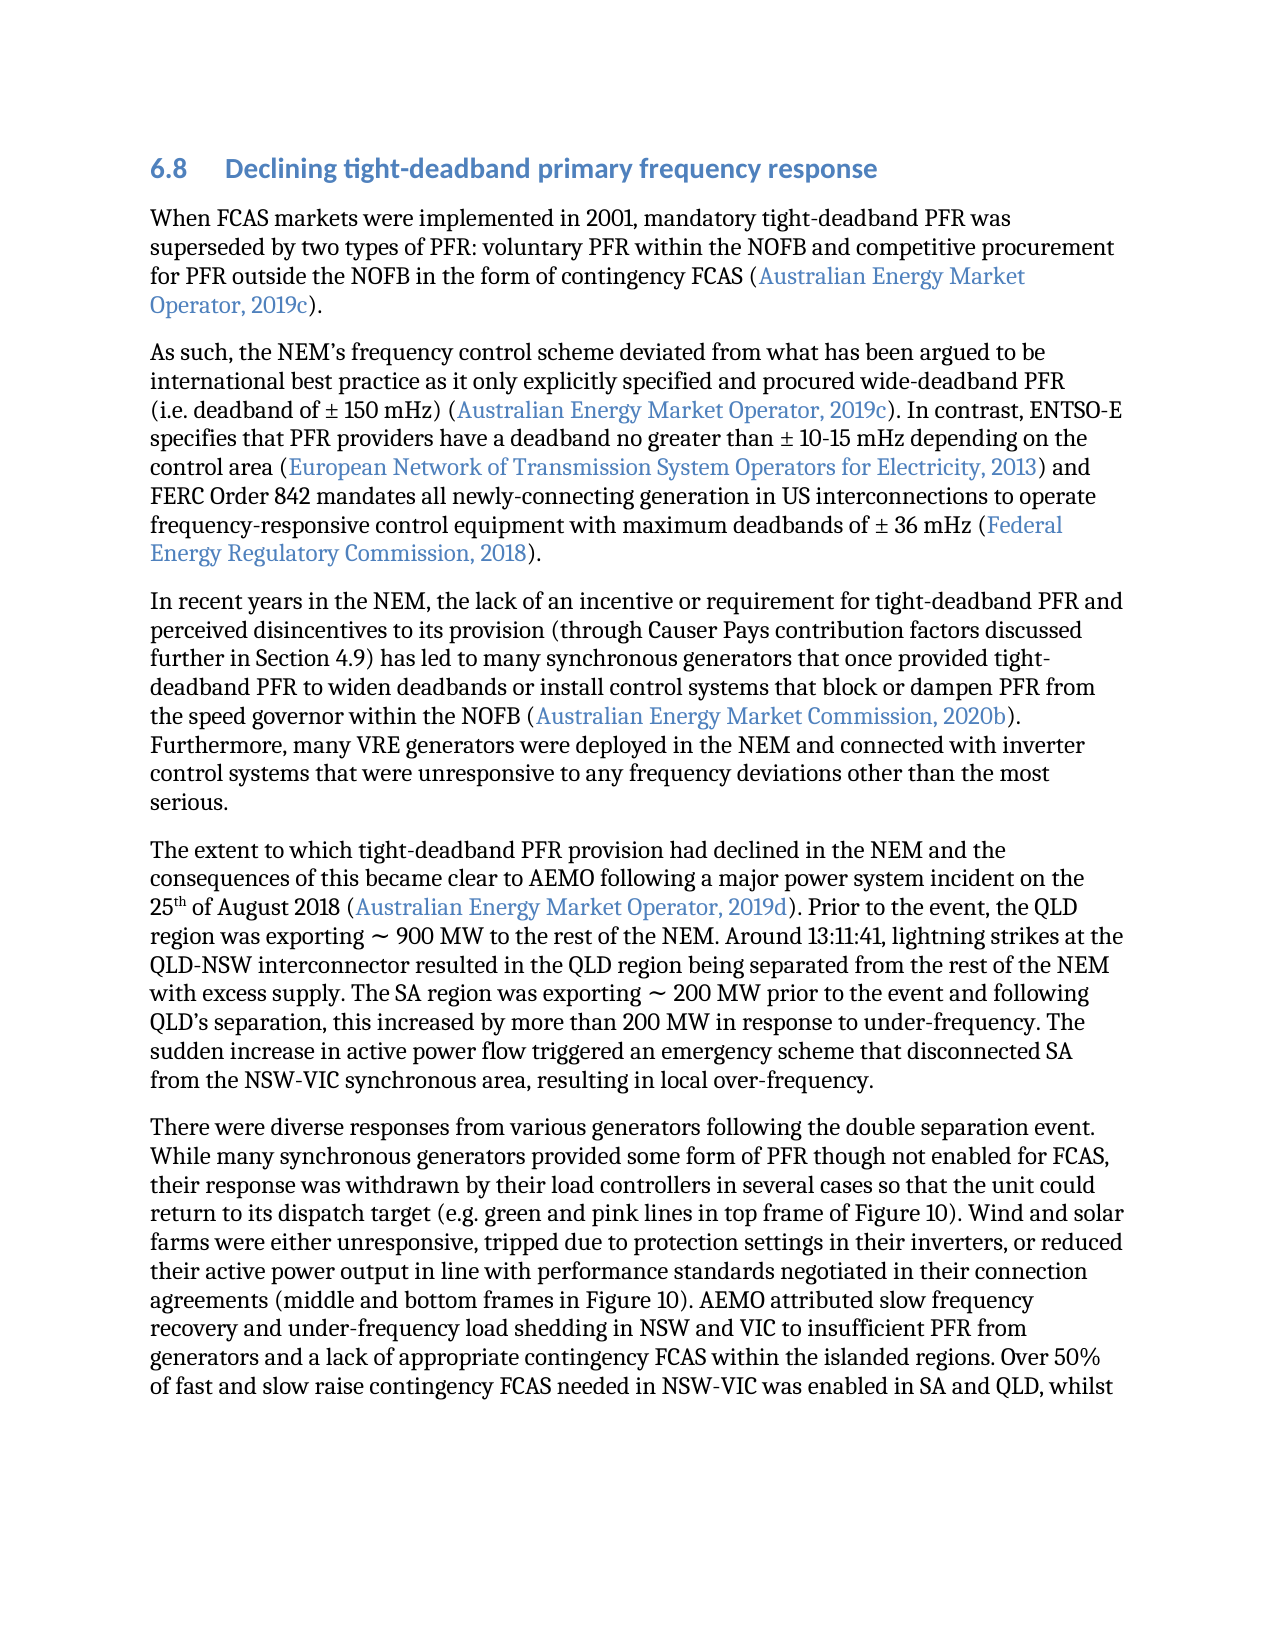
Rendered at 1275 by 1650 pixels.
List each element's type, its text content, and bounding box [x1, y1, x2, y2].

text In recent years in the NEM, the lack of an incentive or requirement for tight-deadband PFR and perceived disincentives to its provision (through Causer Pays contribution factors discussed further in Section 4.9) has led to many synchronous generators that once provided tight-deadband PFR to widen deadbands or install control systems that block or dampen PFR from the speed governor within the NOFB (Australian Energy Market Commission, 2020b). Furthermore, many VRE generators were deployed in the NEM and connected with inverter control systems that were unresponsive to any frequency deviations other than the most serious. [150, 587, 1125, 817]
subtitle 6.8 Declining tight-deadband primary frequency response [150, 150, 1125, 186]
text The extent to which tight-deadband PFR provision had declined in the NEM and the consequences of this became clear to AEMO following a major power system incident on the 25th of August 2018 (Australian Energy Market Operator, 2019d). Prior to the event, the QLD region was exporting 900 MW to the rest of the NEM. Around 13:11:41, lightning strikes at the QLD-NSW interconnector resulted in the QLD region being separated from the rest of the NEM with excess supply. The SA region was exporting 200 MW prior to the event and following QLD’s separation, this increased by more than 200 MW in response to under-frequency. The sudden increase in active power flow triggered an emergency scheme that disconnected SA from the NSW-VIC synchronous area, resulting in local over-frequency. [150, 836, 1125, 1094]
text As such, the NEM’s frequency control scheme deviated from what has been argued to be international best practice as it only explicitly specified and procured wide-deadband PFR (i.e. deadband of 150 mHz) (Australian Energy Market Operator, 2019c). In contrast, ENTSO-E specifies that PFR providers have a deadband no greater than 10-15 mHz depending on the control area (European Network of Transmission System Operators for Electricity, 2013) and FERC Order 842 mandates all newly-connecting generation in US interconnections to operate frequency-responsive control equipment with maximum deadbands of 36 mHz (Federal Energy Regulatory Commission, 2018). [150, 338, 1125, 568]
text When FCAS markets were implemented in 2001, mandatory tight-deadband PFR was superseded by two types of PFR: voluntary PFR within the NOFB and competitive procurement for PFR outside the NOFB in the form of contingency FCAS (Australian Energy Market Operator, 2019c). [150, 204, 1125, 319]
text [150, 1113, 1125, 1429]
